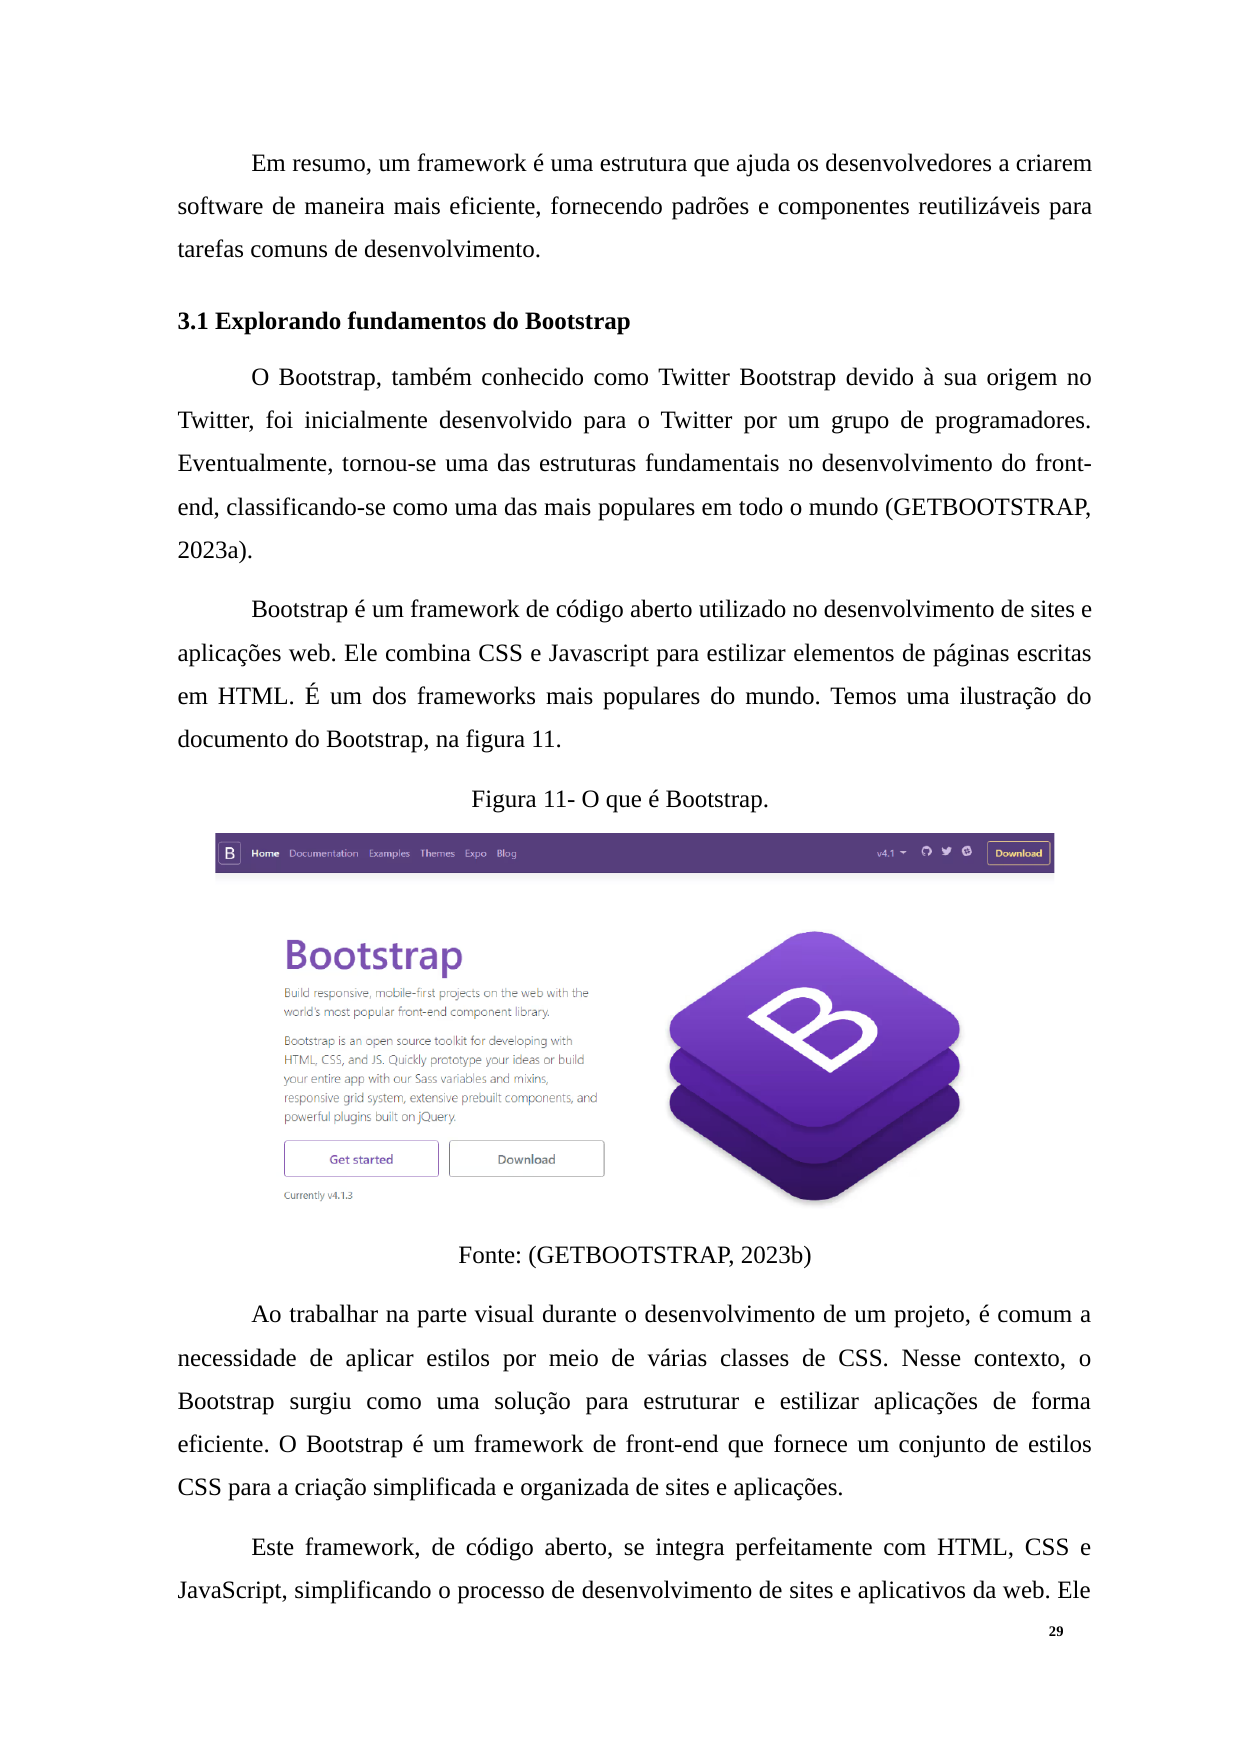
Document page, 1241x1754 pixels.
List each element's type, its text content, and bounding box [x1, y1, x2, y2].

text Bootstrap é um framework de código aberto utilizado no desenvolvimento de sites e aplicações web. Ele combina CSS e Javascript para estilizar elementos de páginas escritas em HTML. É um dos frameworks mais populares do mundo. Temos uma ilustração do documento do Bootstrap, na figura 11. [177, 594, 1093, 753]
text Fonte: (GETBOOTSTRAP, 2023b) [177, 1240, 1093, 1268]
text O Bootstrap, também conhecido como Twitter Bootstrap devido à sua origem no Twitter, foi inicialmente desenvolvido para o Twitter por um grupo de programadores. Eventualmente, tornou-se uma das estruturas fundamentais no desenvolvimento do front-end, classificando-se como uma das mais populares em todo o mundo (GETBOOTSTRAP, 2023a). [177, 362, 1093, 563]
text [177, 1532, 1093, 1604]
picture [215, 833, 1055, 1209]
text Ao trabalhar na parte visual durante o desenvolvimento de um projeto, é comum a necessidade de aplicar estilos por meio de várias classes de CSS. Nesse contexto, o Bootstrap surgiu como uma solução para estruturar e estilizar aplicações de forma eficiente. O Bootstrap é um framework de front-end que fornece um conjunto de estilos CSS para a criação simplificada e organizada de sites e aplicações. [177, 1299, 1093, 1501]
text Figura 11- O que é Bootstrap. [177, 784, 1063, 812]
subtitle 3.1 Explorando fundamentos do Bootstrap [177, 306, 1063, 335]
text Em resumo, um framework é uma estrutura que ajuda os desenvolvedores a criarem software de maneira mais eficiente, fornecendo padrões e componentes reutilizáveis para tarefas comuns de desenvolvimento. [177, 148, 1093, 263]
